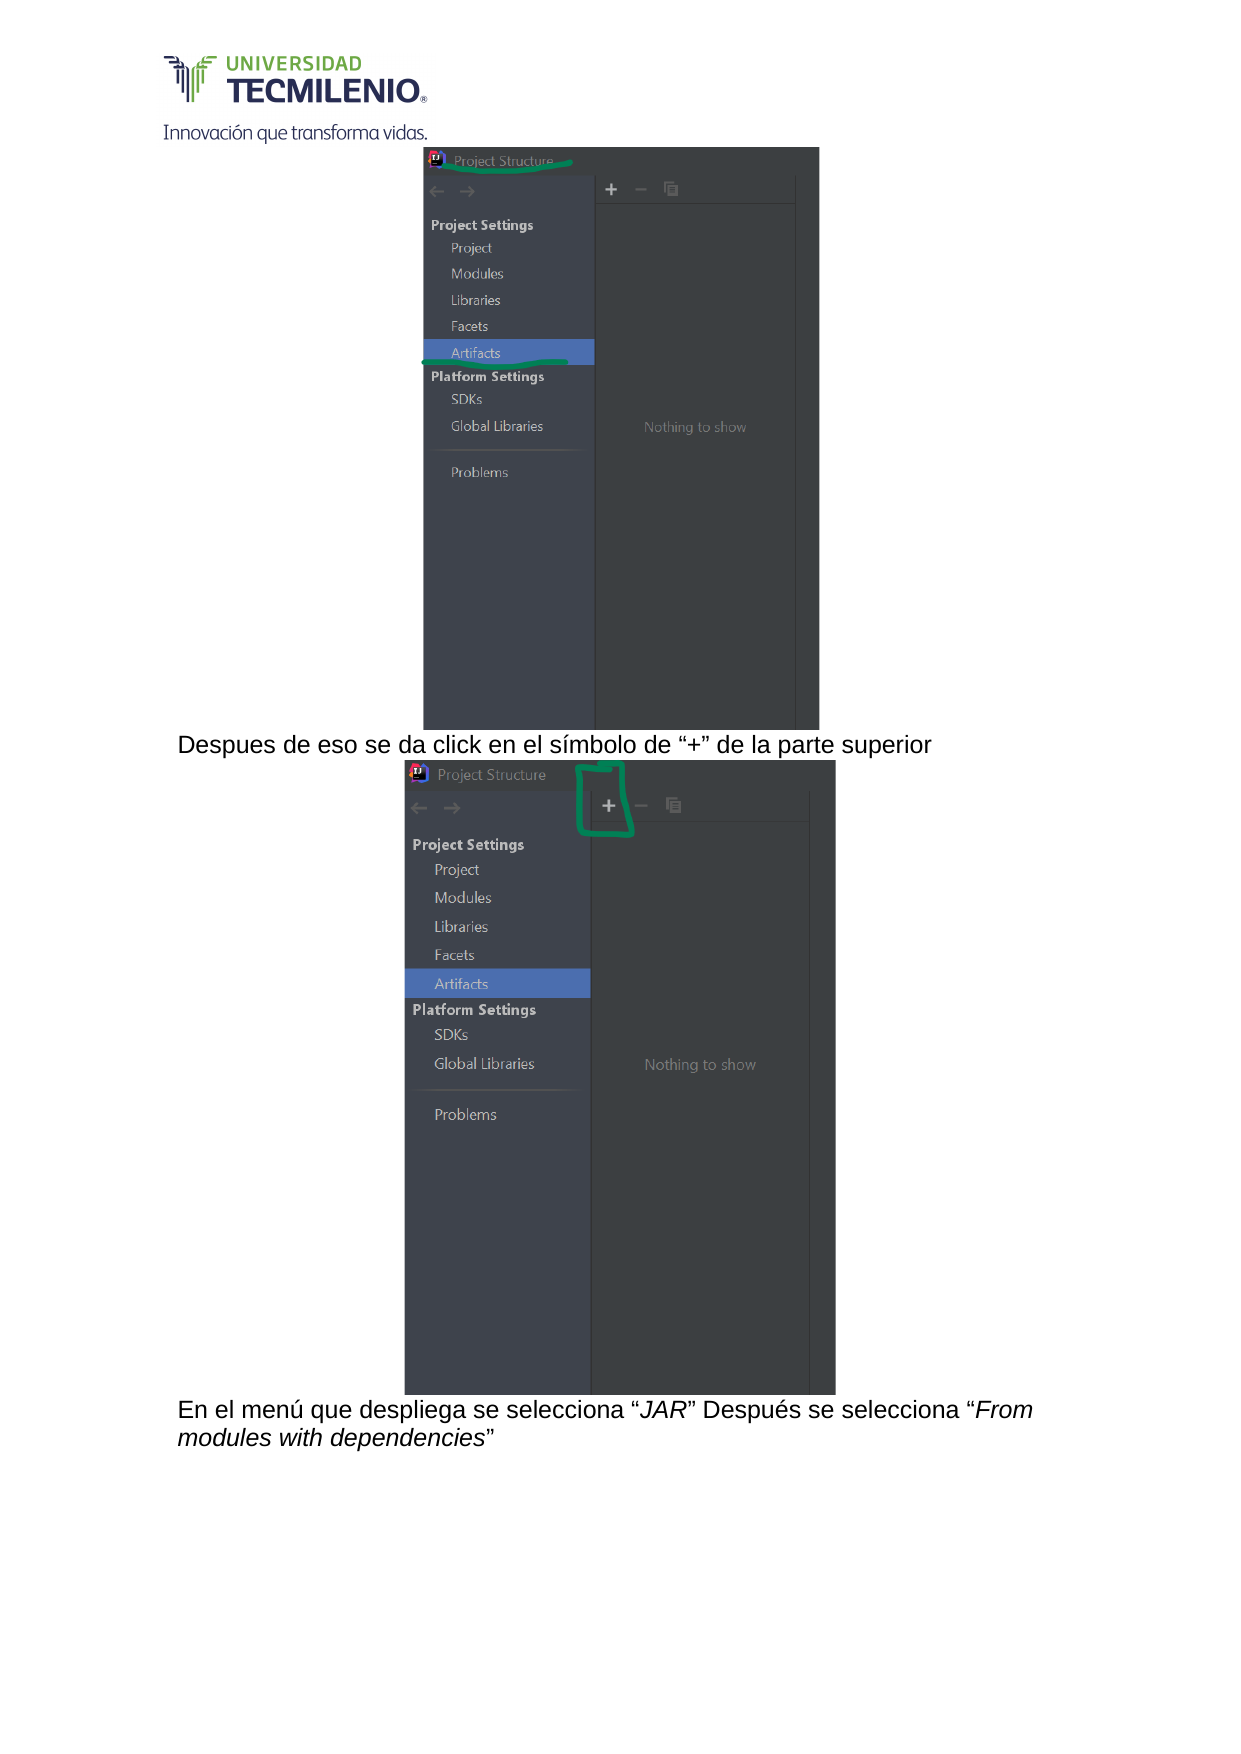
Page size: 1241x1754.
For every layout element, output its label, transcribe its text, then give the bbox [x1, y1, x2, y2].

text En el menú que despliega se selecciona “JAR” Después se selecciona “From modules with dependencies” [177, 1394, 1063, 1452]
picture [156, 53, 820, 730]
picture [404, 758, 836, 1395]
text Despues de eso se da click en el símbolo de “+” de la parte superior [177, 730, 1063, 758]
